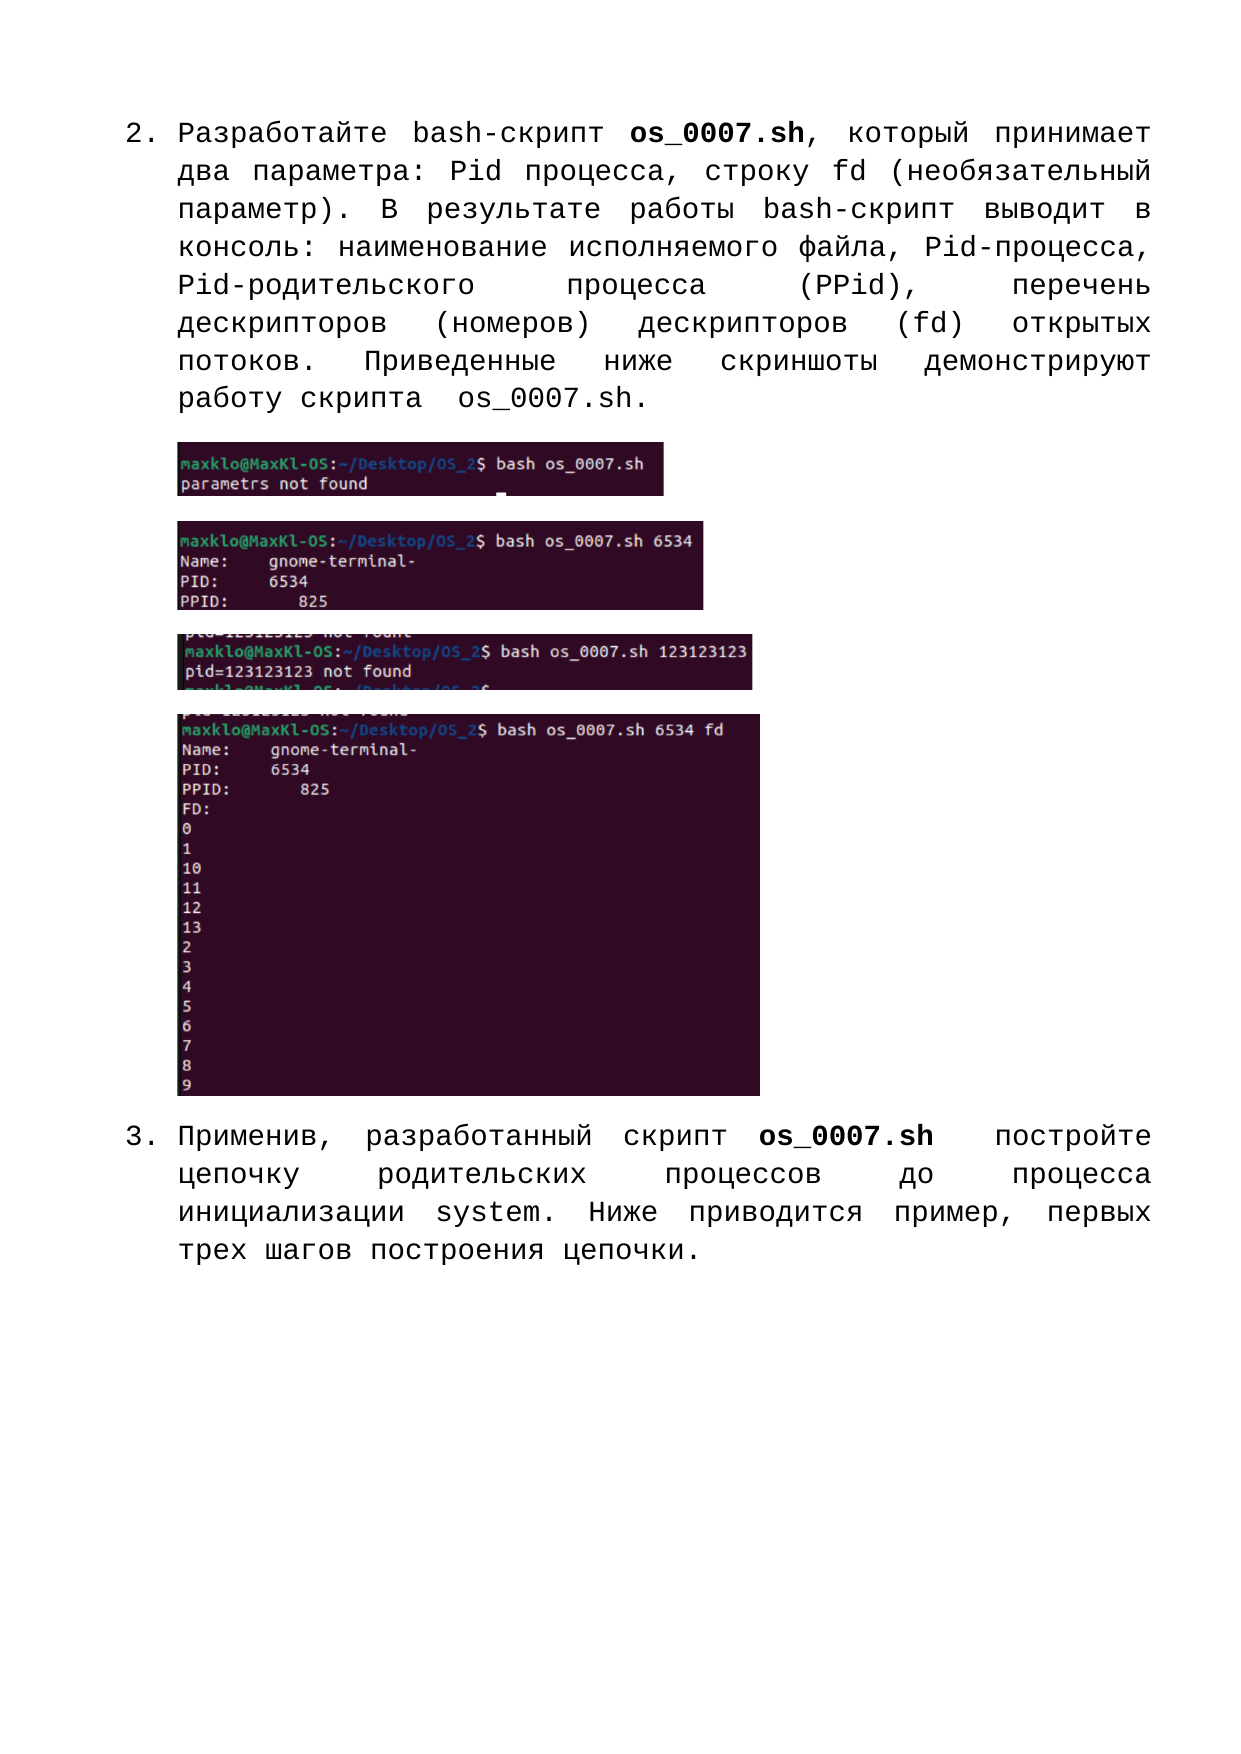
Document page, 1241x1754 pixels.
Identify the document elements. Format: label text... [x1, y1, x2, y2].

picture [177, 521, 704, 610]
list Разработайте bash-скрипт os_0007.sh, который принимает два параметра: Pid процесса, строку fd (необязательный параметр). В результате работы bash-скрипт выводит в консоль: наименование исполняемого файла, Pid-процесса, Pid-родительского процесса (PPid), перечень дескрипторов (номеров) дескрипторов (fd) открытых потоков. Приведенные ниже скриншоты демонстрируют работу скрипта os_0007.sh. [177, 118, 1152, 417]
picture [177, 442, 664, 496]
picture [177, 714, 760, 1096]
list Применив, разработанный скрипт os_0007.sh постройте цепочку родительских процессов до процесса инициализации system. Ниже приводится пример, первых трех шагов построения цепочки. [177, 1121, 1152, 1268]
picture [177, 634, 753, 690]
